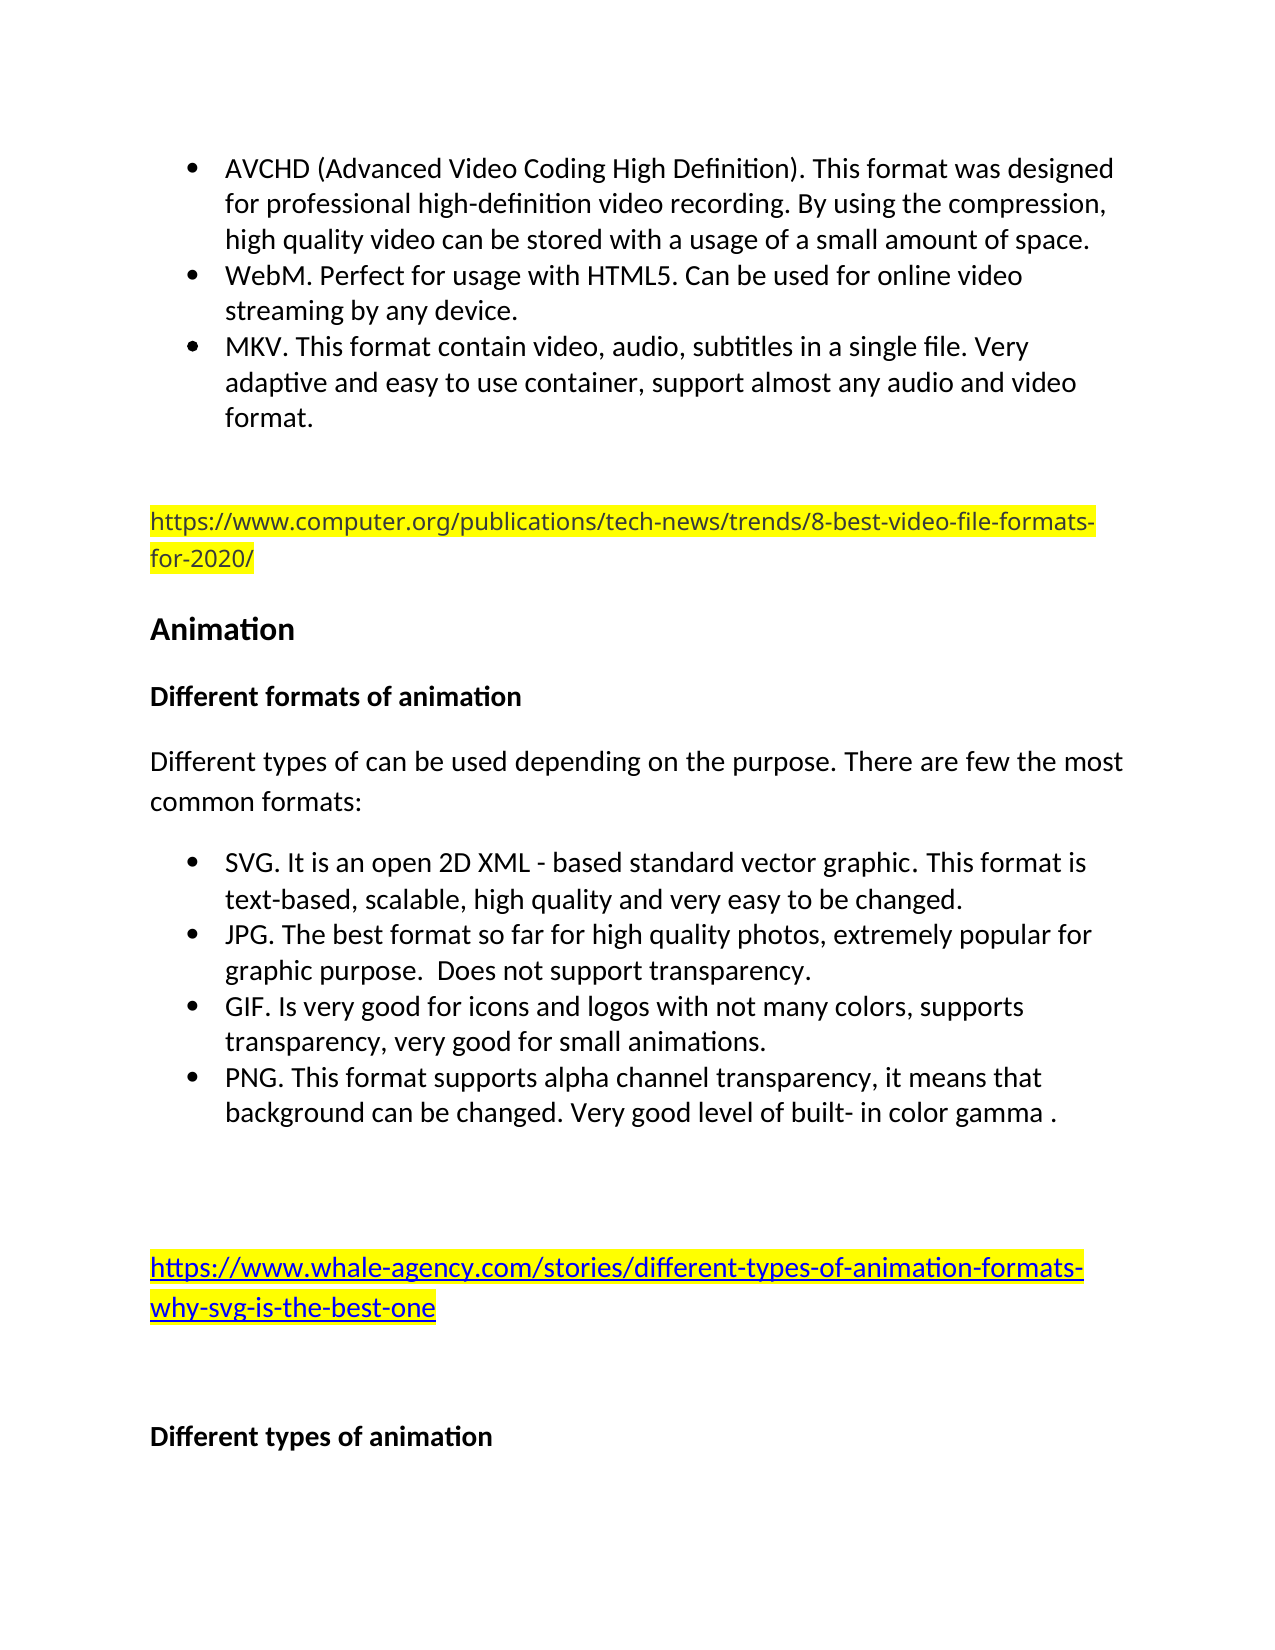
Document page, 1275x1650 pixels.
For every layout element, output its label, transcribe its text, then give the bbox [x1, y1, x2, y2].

list GIF. Is very good for icons and logos with not many colors, supports transparency, very good for small animations. [187, 988, 1125, 1059]
subtitle Different formats of animation [150, 678, 1125, 713]
list SVG. It is an open 2D XML - based standard vector graphic. This format is text-based, scalable, high quality and very easy to be changed. [187, 842, 1125, 916]
list PNG. This format supports alpha channel transparency, it means that background can be changed. Very good level of built- in color gamma . [187, 1059, 1125, 1130]
subtitle Animation [150, 608, 1125, 649]
text https://www.whale-agency.com/stories/different-types-of-animation-formats-why-svg-is-the-best-one [150, 1249, 1125, 1325]
list JPG. The best format so far for high quality photos, extremely popular for graphic purpose. Does not support transparency. [187, 916, 1125, 988]
text https://www.computer.org/publications/tech-news/trends/8-best-video-file-formats-for-2020/ [150, 505, 1125, 574]
list WebM. Perfect for usage with HTML5. Can be used for online video streaming by any device. [187, 257, 1125, 328]
list MKV. This format contain video, audio, subtitles in a single file. Very adaptive and easy to use container, support almost any audio and video format. [187, 328, 1125, 435]
subtitle Different types of animation [150, 1418, 1125, 1454]
text Different types of can be used depending on the purpose. There are few the most common formats: [150, 743, 1125, 819]
list AVCHD (Advanced Video Coding High Definition). This format was designed for professional high-definition video recording. By using the compression, high quality video can be stored with a usage of a small amount of space. [187, 150, 1125, 257]
